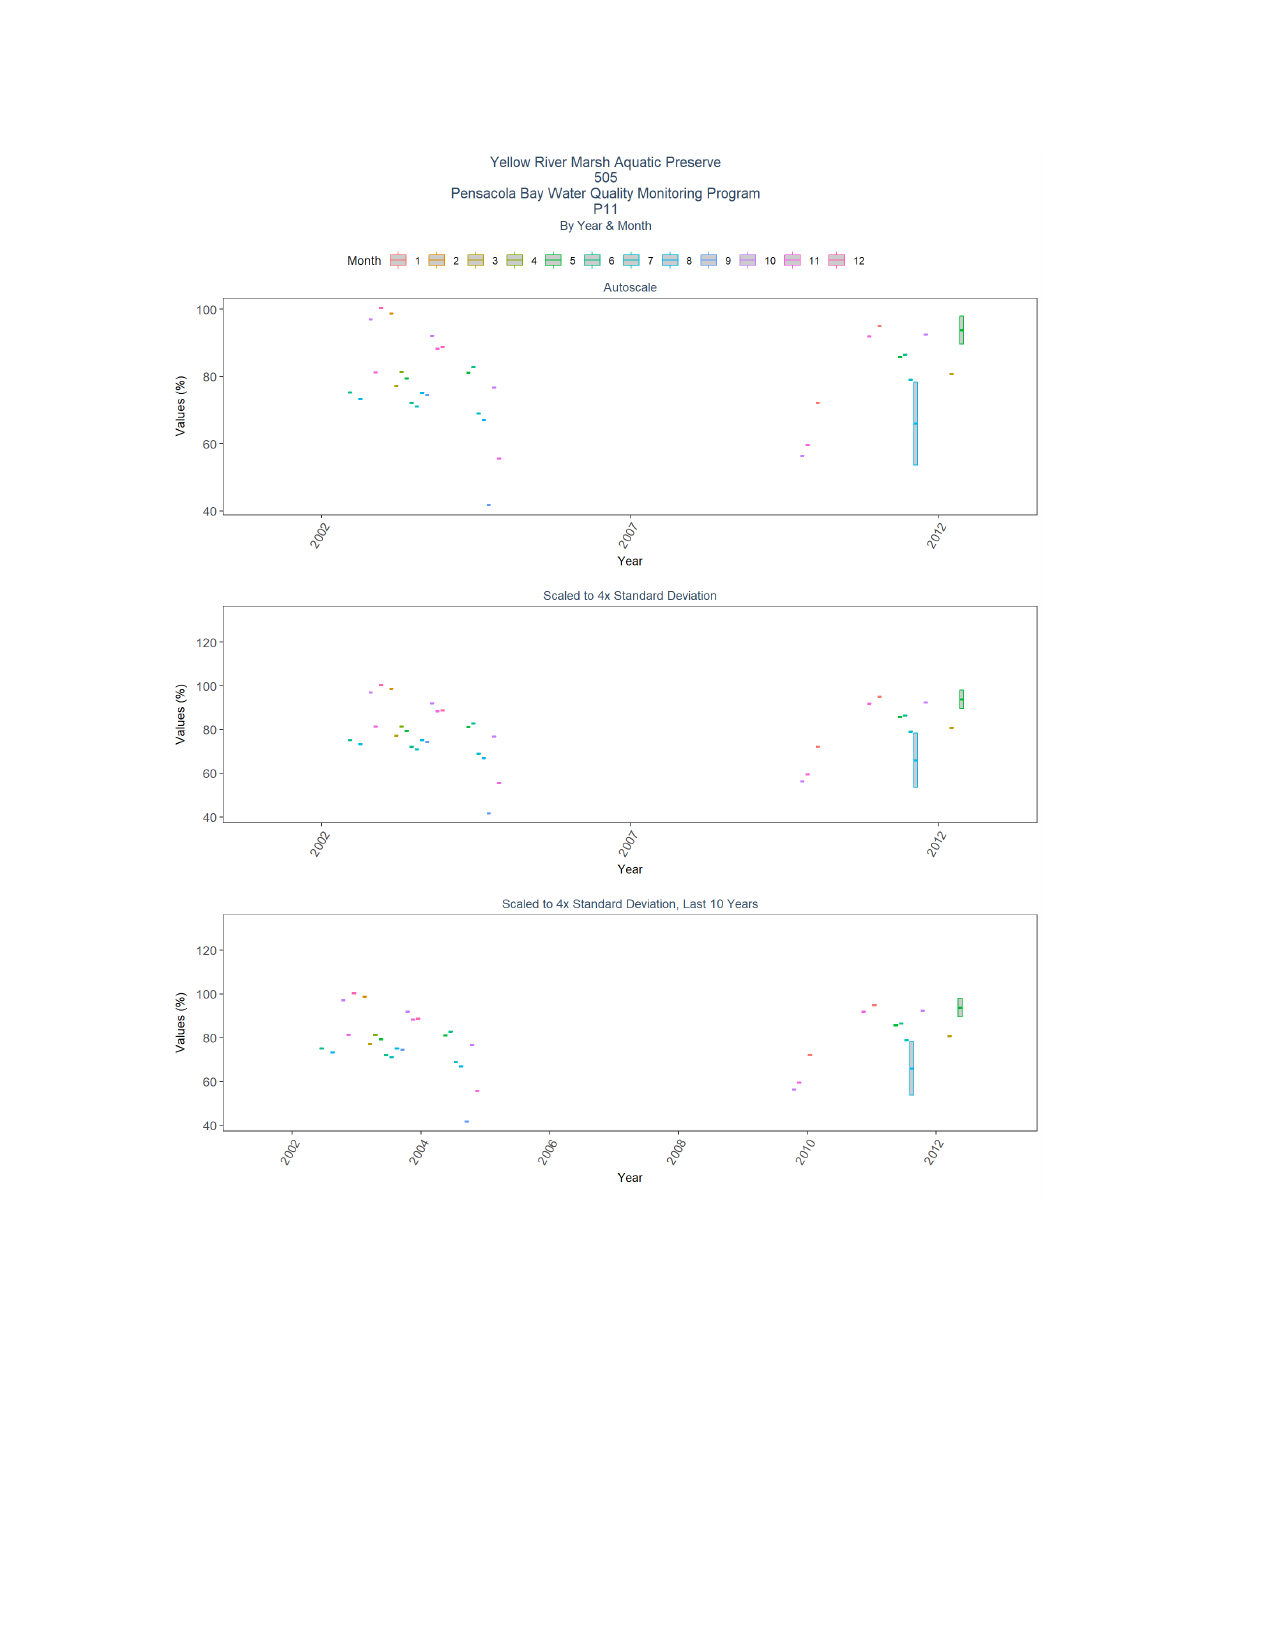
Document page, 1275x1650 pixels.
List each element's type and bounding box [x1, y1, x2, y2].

picture [168, 150, 1044, 1200]
